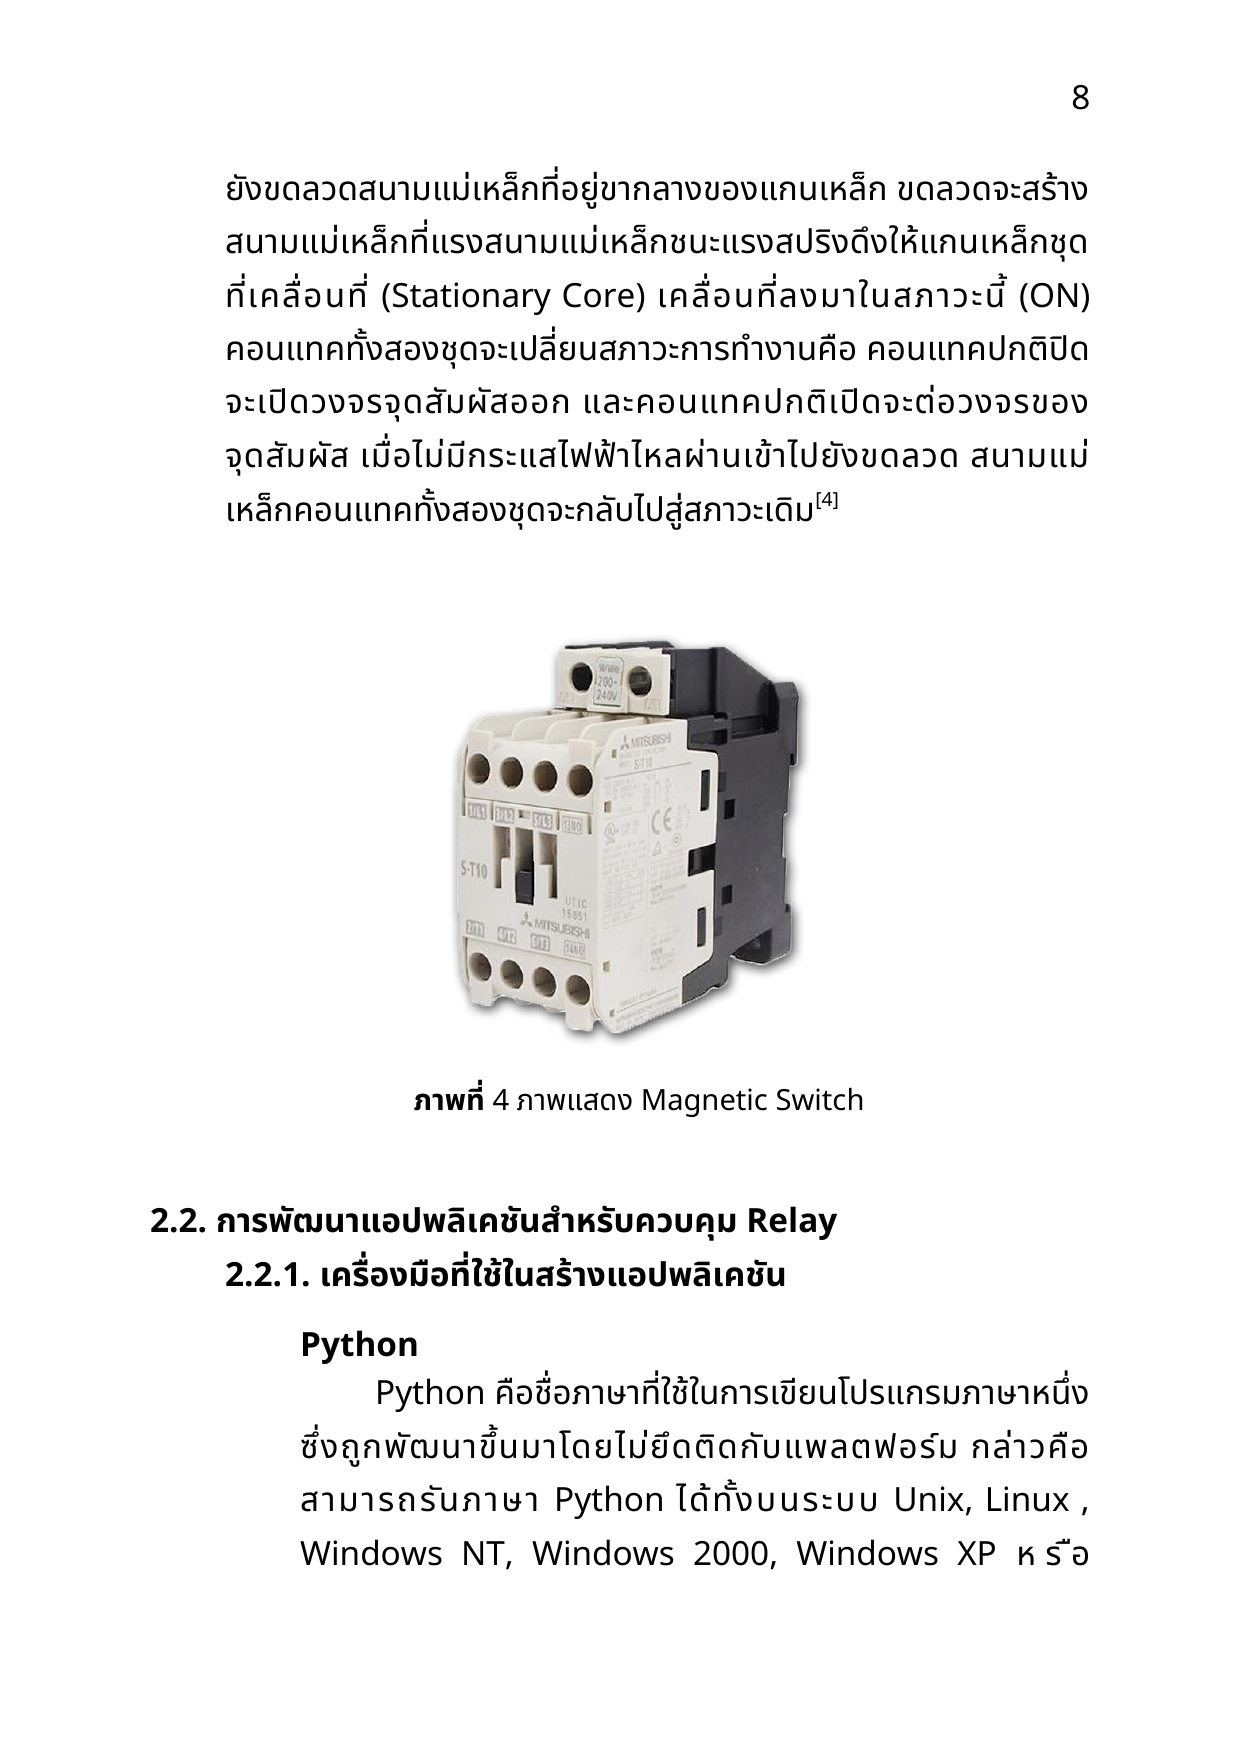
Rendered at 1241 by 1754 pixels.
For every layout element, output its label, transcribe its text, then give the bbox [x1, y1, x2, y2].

text 2.2.1. เครื่องมือที่ใช้ในสร้างแอปพลิเคชัน [225, 1251, 1090, 1301]
text ภาพที่ 4 ภาพแสดง Magnetic Switch [150, 1079, 1090, 1124]
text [300, 1369, 1090, 1580]
picture [422, 620, 818, 1061]
text Python [225, 1321, 1090, 1366]
subtitle 2.2. การพัฒนาแอปพลิเคชันสำหรับควบคุม Relay [150, 1197, 1090, 1248]
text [225, 164, 1090, 536]
